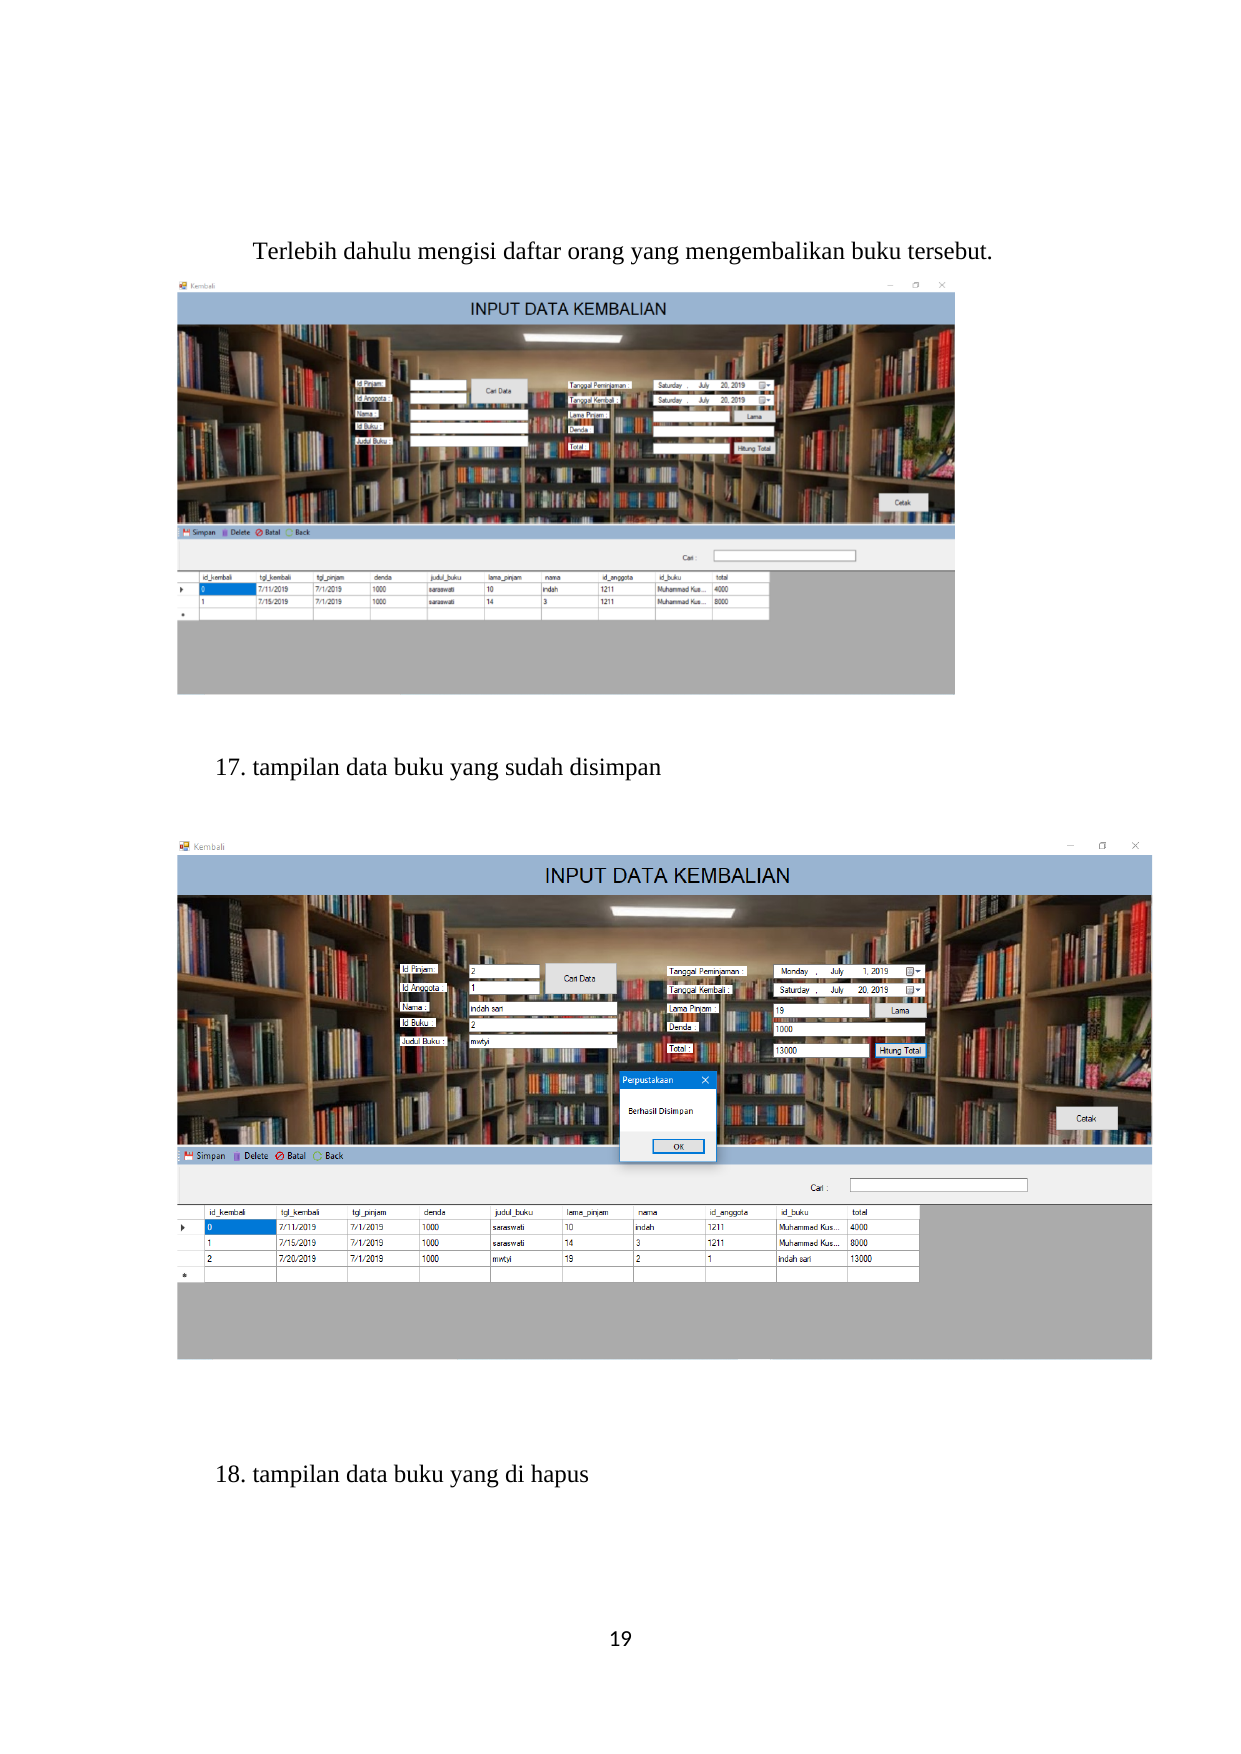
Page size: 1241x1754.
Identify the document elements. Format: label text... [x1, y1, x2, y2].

picture [177, 279, 955, 695]
list tampilan data buku yang di hapus [215, 1459, 1063, 1488]
picture [177, 838, 1153, 1360]
list tampilan data buku yang sudah disimpan [215, 752, 1063, 781]
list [215, 236, 1063, 265]
